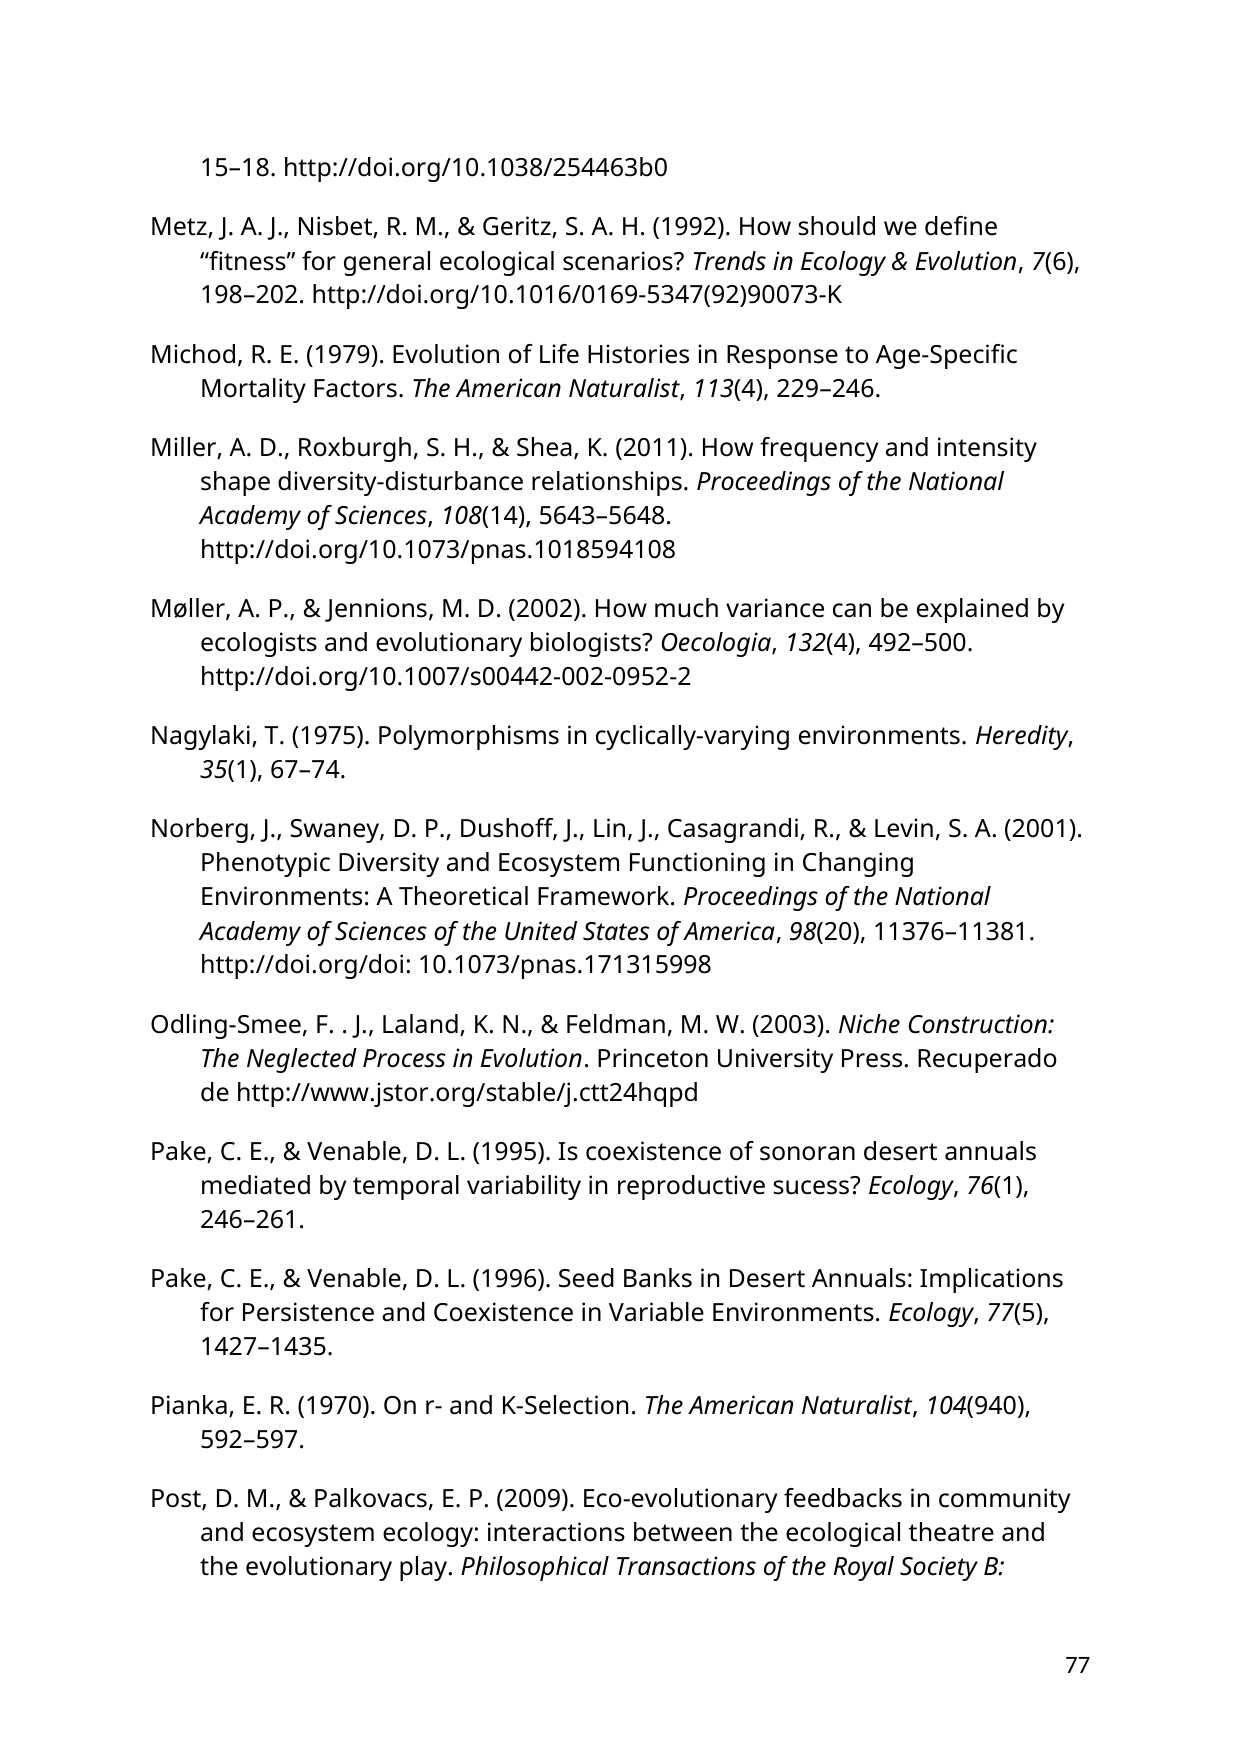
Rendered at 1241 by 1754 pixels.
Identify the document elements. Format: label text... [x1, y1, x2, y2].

text Metz, J. A. J., Nisbet, R. M., & Geritz, S. A. H. (1992). How should we define “fitness” for general ecological scenarios? Trends in Ecology & Evolution, 7(6), 198–202. http://doi.org/10.1016/0169-5347(92)90073-K [150, 209, 1090, 311]
text Pake, C. E., & Venable, D. L. (1996). Seed Banks in Desert Annuals: Implications for Persistence and Coexistence in Variable Environments. Ecology, 77(5), 1427–1435. [150, 1261, 1090, 1363]
text Michod, R. E. (1979). Evolution of Life Histories in Response to Age-Specific Mortality Factors. The American Naturalist, 113(4), 229–246. [150, 336, 1090, 404]
text Norberg, J., Swaney, D. P., Dushoff, J., Lin, J., Casagrandi, R., & Levin, S. A. (2001). Phenotypic Diversity and Ecosystem Functioning in Changing Environments: A Theoretical Framework. Proceedings of the National Academy of Sciences of the United States of America, 98(20), 11376–11381. http://doi.org/doi: 10.1073/pnas.171315998 [150, 811, 1090, 981]
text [150, 1481, 1090, 1583]
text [150, 150, 1090, 184]
text Odling-Smee, F. . J., Laland, K. N., & Feldman, M. W. (2003). Niche Construction: The Neglected Process in Evolution. Princeton University Press. Recuperado de http://www.jstor.org/stable/j.ctt24hqpd [150, 1006, 1090, 1108]
text Pake, C. E., & Venable, D. L. (1995). Is coexistence of sonoran desert annuals mediated by temporal variability in reproductive sucess? Ecology, 76(1), 246–261. [150, 1133, 1090, 1236]
text Miller, A. D., Roxburgh, S. H., & Shea, K. (2011). How frequency and intensity shape diversity-disturbance relationships. Proceedings of the National Academy of Sciences, 108(14), 5643–5648. http://doi.org/10.1073/pnas.1018594108 [150, 429, 1090, 566]
text Pianka, E. R. (1970). On r- and K-Selection. The American Naturalist, 104(940), 592–597. [150, 1388, 1090, 1456]
text Nagylaki, T. (1975). Polymorphisms in cyclically-varying environments. Heredity, 35(1), 67–74. [150, 718, 1090, 786]
text Møller, A. P., & Jennions, M. D. (2002). How much variance can be explained by ecologists and evolutionary biologists? Oecologia, 132(4), 492–500. http://doi.org/10.1007/s00442-002-0952-2 [150, 591, 1090, 693]
